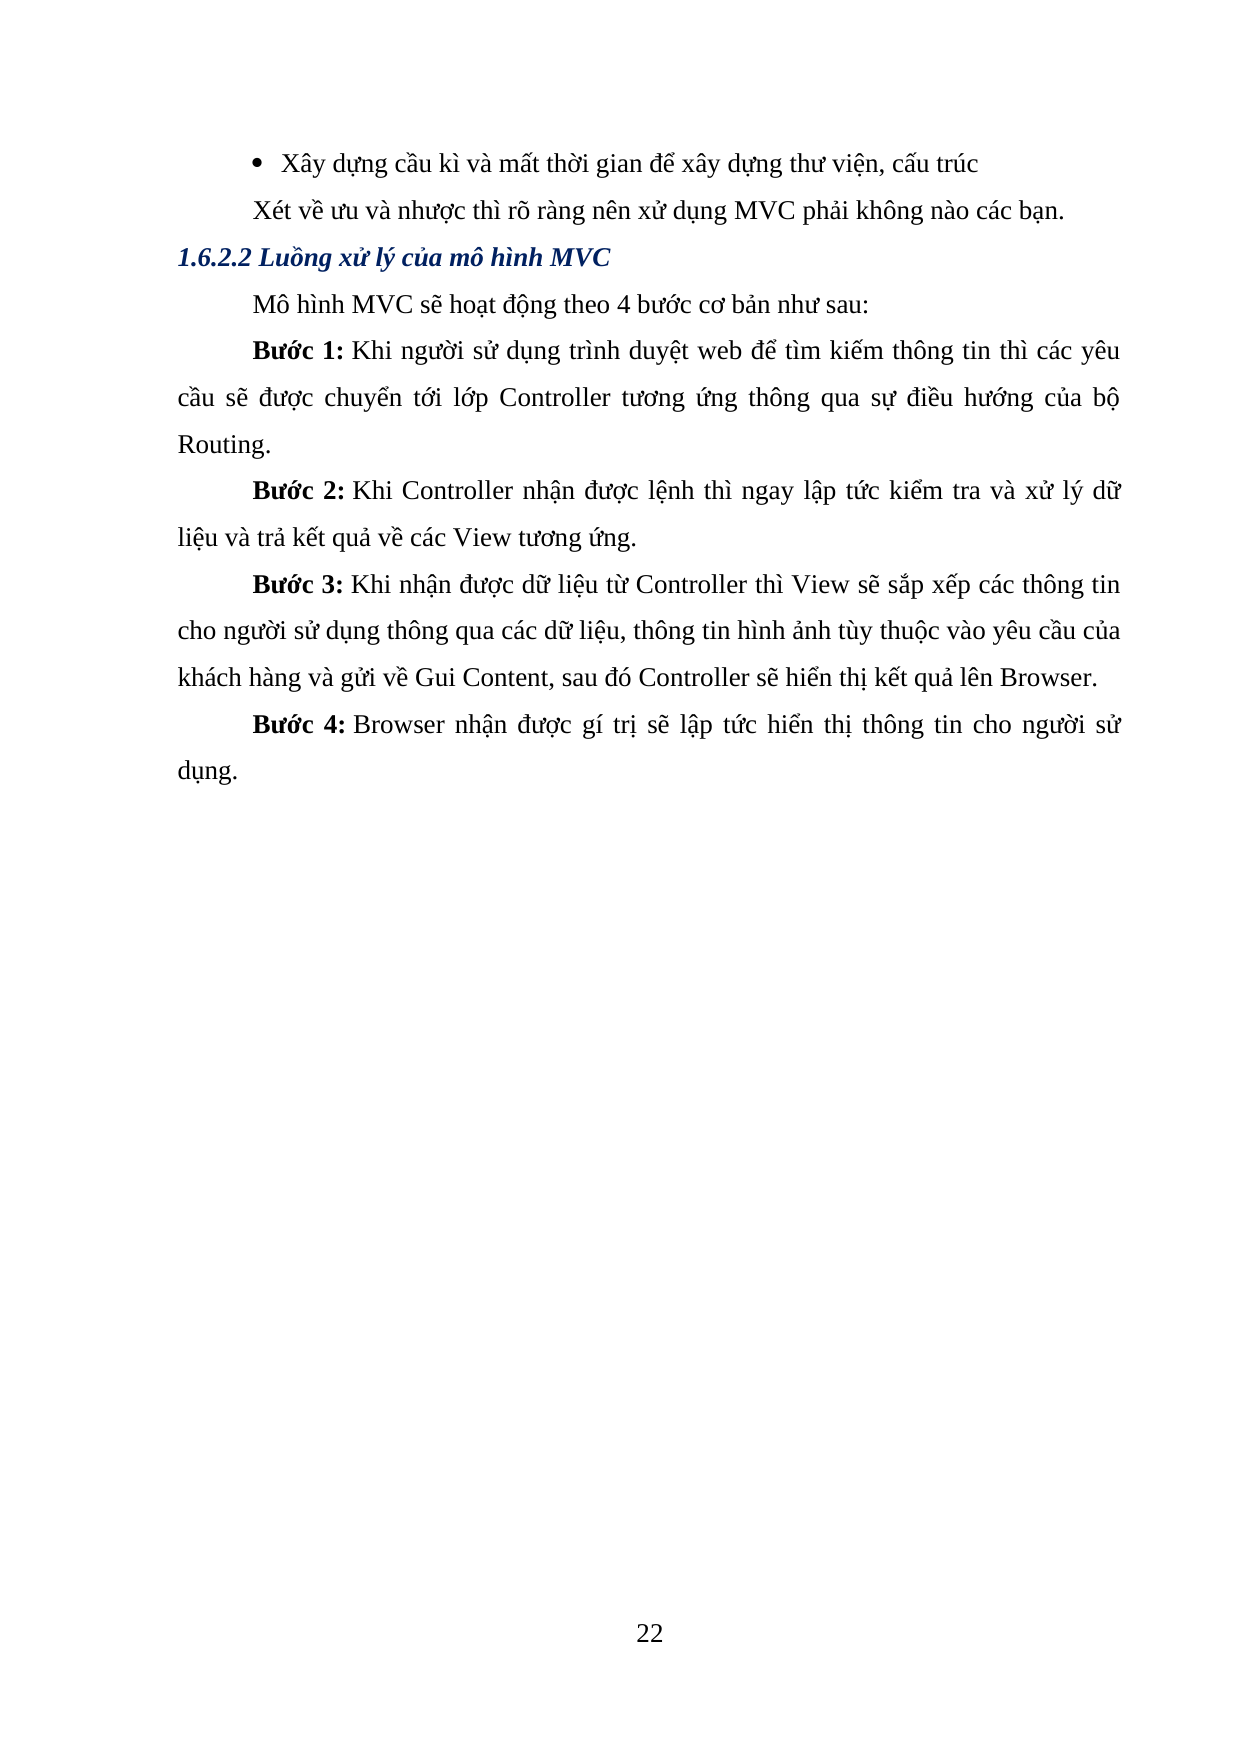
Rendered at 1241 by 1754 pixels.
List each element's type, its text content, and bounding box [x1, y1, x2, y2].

subtitle 1.6.2.2 Luồng xử lý của mô hình MVC [177, 241, 1122, 272]
text Xét về ưu và nhược thì rõ ràng nên xử dụng MVC phải không nào các bạn. [177, 194, 1122, 226]
text Bước 4: Browser nhận được gí trị sẽ lập tức hiển thị thông tin cho người sử dụng. [177, 708, 1122, 786]
list Xây dựng cầu kì và mất thời gian để xây dựng thư viện, cấu trúc [177, 148, 1122, 179]
text Bước 2: Khi Controller nhận được lệnh thì ngay lập tức kiểm tra và xử lý dữ liệu và trả kết quả về các View tương ứng. [177, 474, 1122, 552]
text Mô hình MVC sẽ hoạt động theo 4 bước cơ bản như sau: [177, 288, 1122, 319]
text Bước 1: Khi người sử dụng trình duyệt web để tìm kiếm thông tin thì các yêu cầu sẽ được chuyển tới lớp Controller tương ứng thông qua sự điều hướng của bộ Routing. [177, 334, 1122, 459]
text Bước 3: Khi nhận được dữ liệu từ Controller thì View sẽ sắp xếp các thông tin cho người sử dụng thông qua các dữ liệu, thông tin hình ảnh tùy thuộc vào yêu cầu của khách hàng và gửi về Gui Content, sau đó Controller sẽ hiển thị kết quả lên Browser. [177, 568, 1122, 692]
